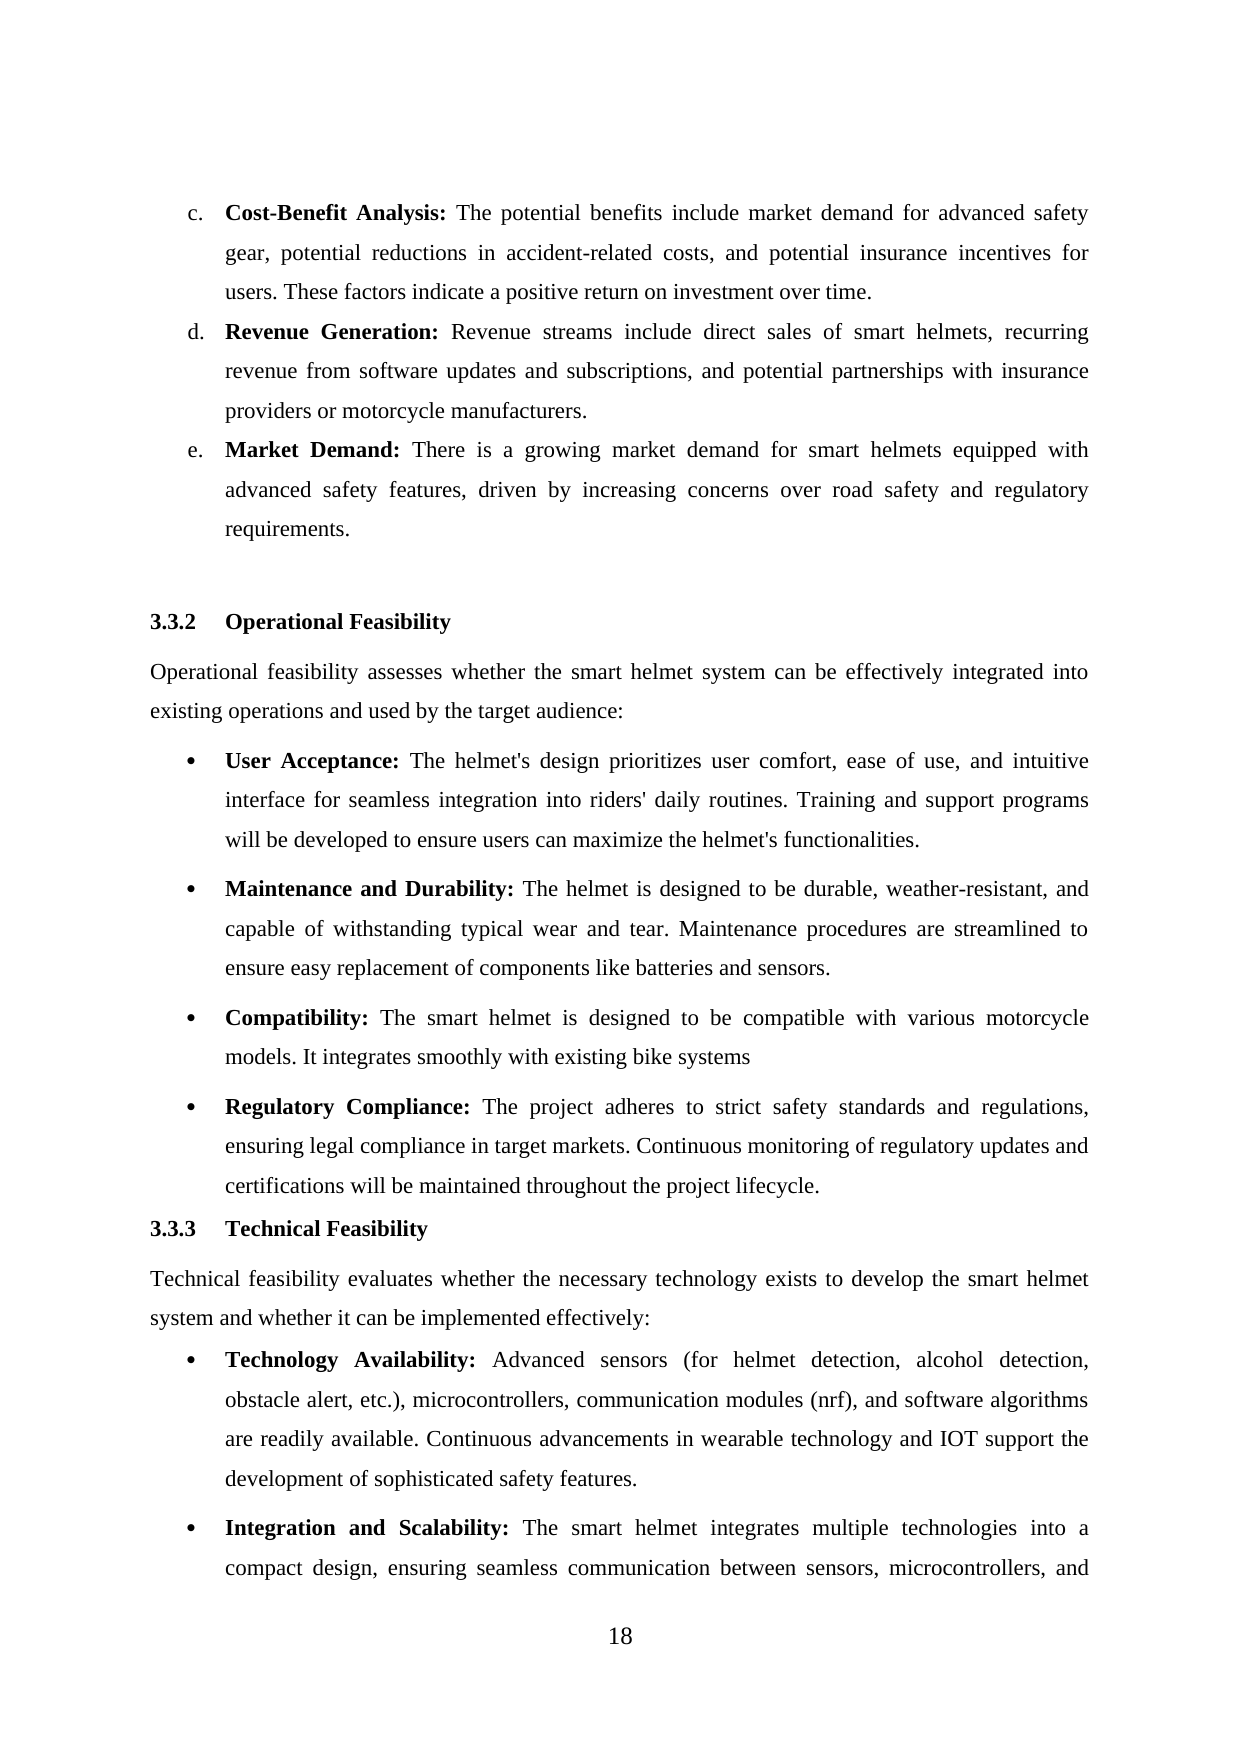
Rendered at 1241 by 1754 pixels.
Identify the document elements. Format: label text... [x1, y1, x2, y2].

list Maintenance and Durability: The helmet is designed to be durable, weather-resistant, and capable of withstanding typical wear and tear. Maintenance procedures are streamlined to ensure easy replacement of components like batteries and sensors. [187, 875, 1090, 981]
text Operational feasibility assesses whether the smart helmet system can be effectively integrated into existing operations and used by the target audience: [150, 658, 1090, 724]
list Revenue Generation: Revenue streams include direct sales of smart helmets, recurring revenue from software updates and subscriptions, and potential partnerships with insurance providers or motorcycle manufacturers. [187, 318, 1090, 423]
list Market Demand: There is a growing market demand for smart helmets equipped with advanced safety features, driven by increasing concerns over road safety and regulatory requirements. [187, 436, 1090, 542]
list Technology Availability: Advanced sensors (for helmet detection, alcohol detection, obstacle alert, etc.), microcontrollers, communication modules (nrf), and software algorithms are readily available. Continuous advancements in wearable technology and IOT support the development of sophisticated safety features. [187, 1346, 1090, 1491]
subtitle 3.3.3 Technical Feasibility [150, 1215, 1090, 1242]
list Cost-Benefit Analysis: The potential benefits include market demand for advanced safety gear, potential reductions in accident-related costs, and potential insurance incentives for users. These factors indicate a positive return on investment over time. [187, 199, 1090, 305]
list Compatibility: The smart helmet is designed to be compatible with various motorcycle models. It integrates smoothly with existing bike systems [187, 1004, 1090, 1069]
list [187, 1514, 1090, 1580]
list User Acceptance: The helmet's design prioritizes user comfort, ease of use, and intuitive interface for seamless integration into riders' daily routines. Training and support programs will be developed to ensure users can maximize the helmet's functionalities. [187, 747, 1090, 852]
subtitle 3.3.2 Operational Feasibility [150, 608, 1090, 635]
text Technical feasibility evaluates whether the necessary technology exists to develop the smart helmet system and whether it can be implemented effectively: [150, 1265, 1090, 1331]
list Regulatory Compliance: The project adheres to strict safety standards and regulations, ensuring legal compliance in target markets. Continuous monitoring of regulatory updates and certifications will be maintained throughout the project lifecycle. [187, 1093, 1090, 1198]
